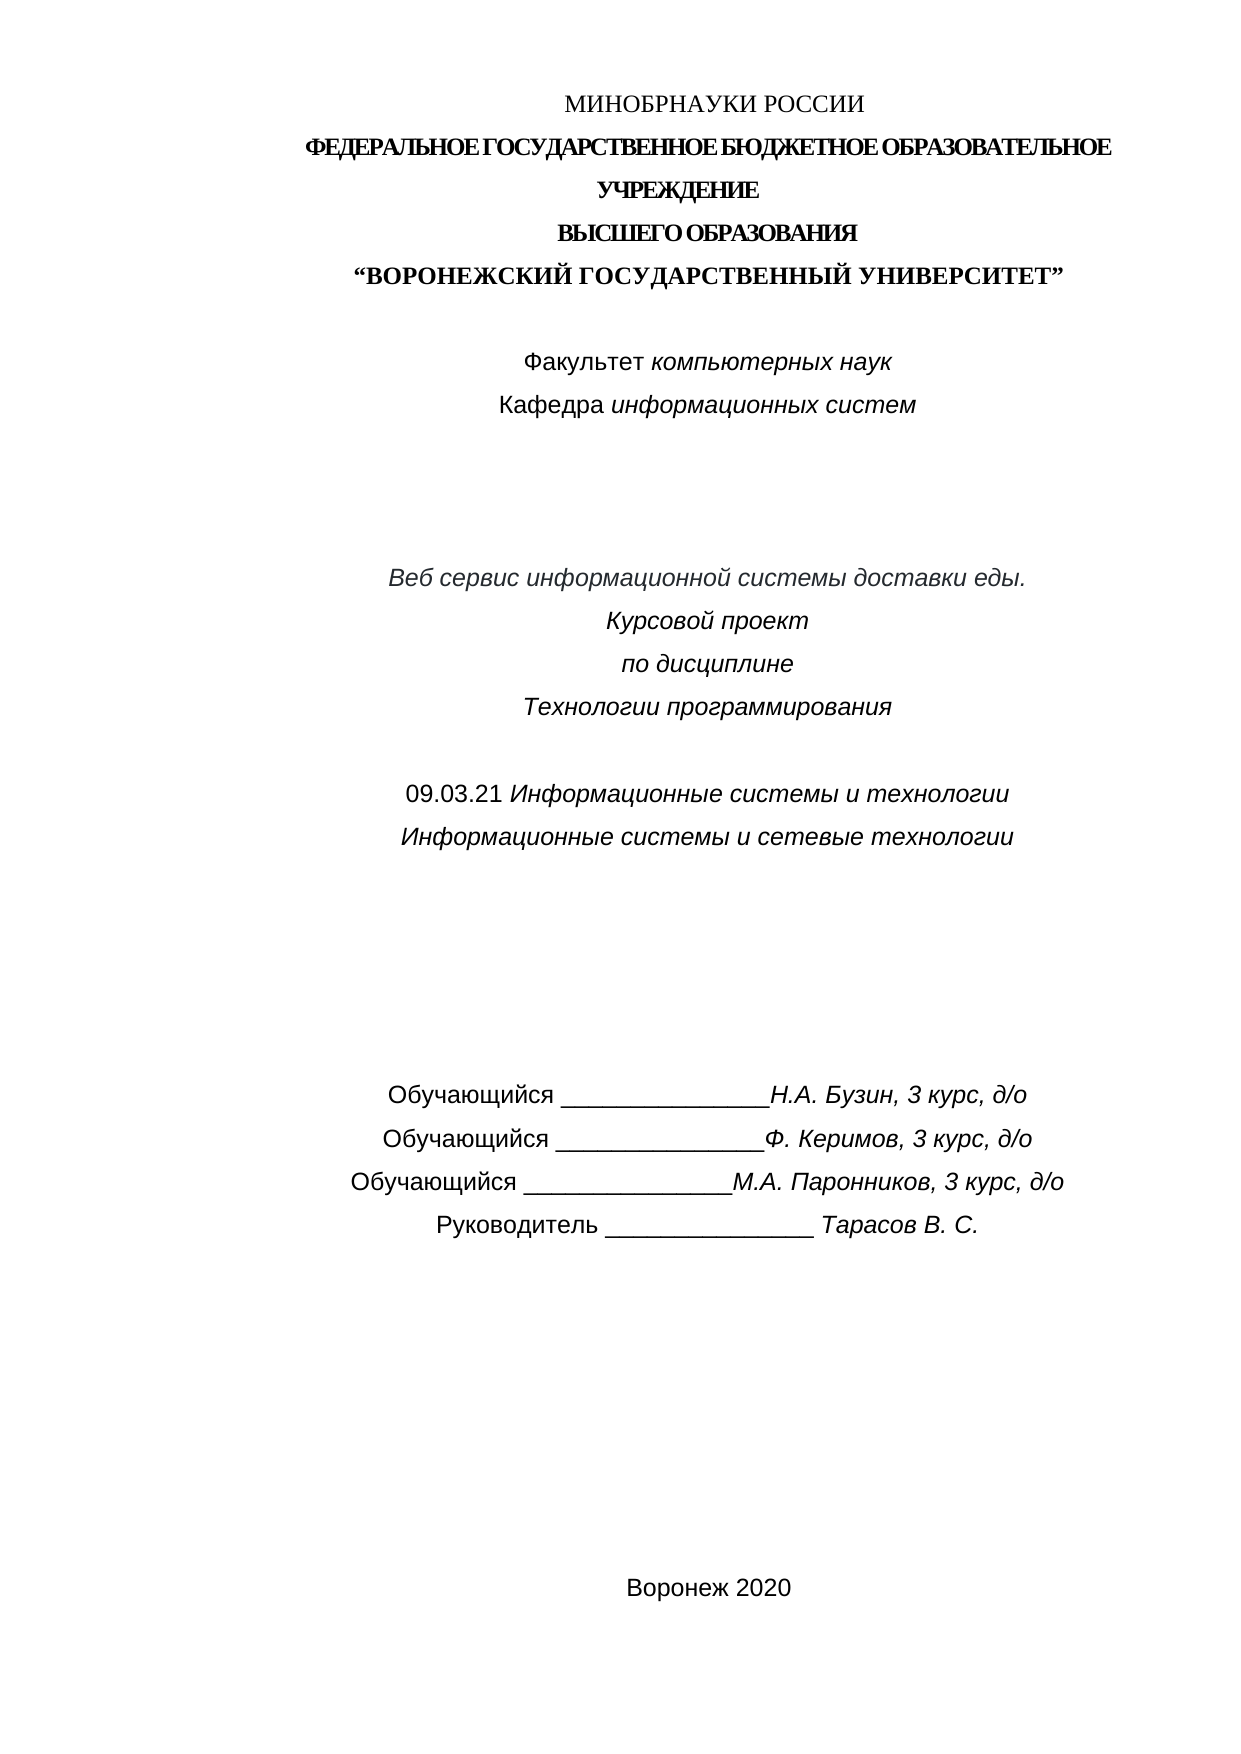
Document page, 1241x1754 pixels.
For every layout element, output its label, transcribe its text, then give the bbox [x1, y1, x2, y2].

text 09.03.21 Информационные системы и технологии [177, 779, 1181, 807]
text Кафедра информационных систем [177, 391, 1181, 419]
text МИНОБРНАУКИ РОССИИ [177, 89, 1181, 117]
text Обучающийся _______________Ф. Керимов, 3 курс, д/о [177, 1124, 1181, 1152]
text ФЕДЕРАЛЬНОЕ ГОСУДАРСТВЕННОЕ БЮДЖЕТНОЕ ОБРАЗОВАТЕЛЬНОЕ УЧРЕЖДЕНИЕ [177, 132, 1181, 204]
text Обучающийся _______________Н.А. Бузин, 3 курс, д/о [177, 1081, 1181, 1109]
text Воронеж 2020 [177, 1573, 1181, 1602]
text Информационные системы и сетевые технологии [177, 822, 1181, 851]
text по дисциплине [177, 649, 1181, 678]
list Веб сервис информационной системы доставки еды. [177, 563, 1181, 592]
text Курсовой проект [177, 606, 1181, 635]
text Руководитель _______________ Тарасов В. С. [177, 1210, 1181, 1239]
text Технологии программирования [177, 692, 1181, 721]
text ВЫСШЕГО ОБРАЗОВАНИЯ [177, 218, 1181, 247]
text “ВОРОНЕЖСКИЙ ГОСУДАРСТВЕННЫЙ УНИВЕРСИТЕТ” [177, 261, 1181, 290]
text Обучающийся _______________М.А. Паронников, 3 курс, д/о [177, 1167, 1181, 1196]
text Факультет компьютерных наук [177, 347, 1181, 376]
